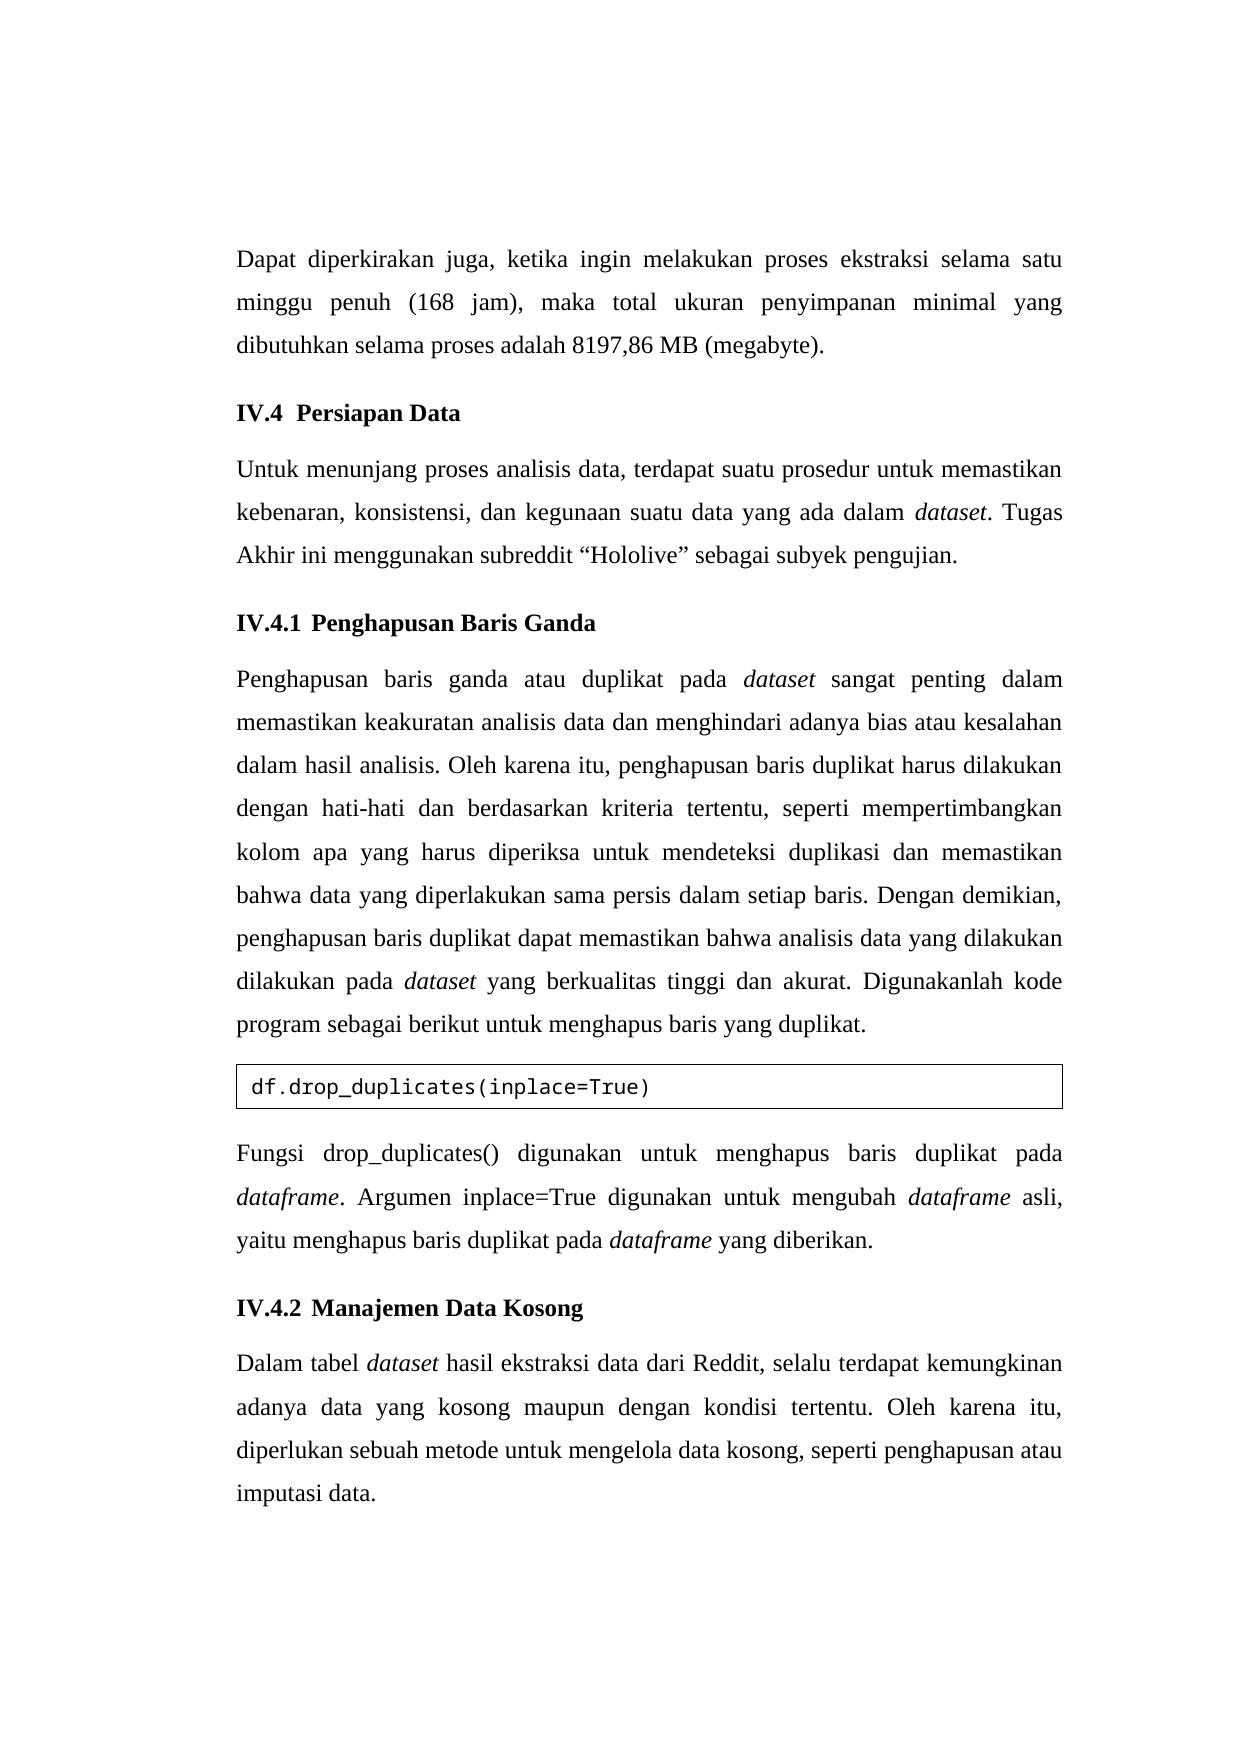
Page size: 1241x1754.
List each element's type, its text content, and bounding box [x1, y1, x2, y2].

text Dapat diperkirakan juga, ketika ingin melakukan proses ekstraksi selama satu minggu penuh (168 jam), maka total ukuran penyimpanan minimal yang dibutuhkan selama proses adalah 8197,86 MB (megabyte). [236, 244, 1063, 359]
text Untuk menunjang proses analisis data, terdapat suatu prosedur untuk memastikan kebenaran, konsistensi, dan kegunaan suatu data yang ada dalam dataset. Tugas Akhir ini menggunakan subreddit “Hololive” sebagai subyek pengujian. [236, 454, 1063, 569]
subtitle Penghapusan Baris Ganda [236, 608, 1063, 637]
text Penghapusan baris ganda atau duplikat pada dataset sangat penting dalam memastikan keakuratan analisis data dan menghindari adanya bias atau kesalahan dalam hasil analisis. Oleh karena itu, penghapusan baris duplikat harus dilakukan dengan hati-hati dan berdasarkan kriteria tertentu, seperti mempertimbangkan kolom apa yang harus diperiksa untuk mendeteksi duplikasi dan memastikan bahwa data yang diperlakukan sama persis dalam setiap baris. Dengan demikian, penghapusan baris duplikat dapat memastikan bahwa analisis data yang dilakukan dilakukan pada dataset yang berkualitas tinggi dan akurat. Digunakanlah kode program sebagai berikut untuk menghapus baris yang duplikat. [236, 664, 1063, 1038]
subtitle Manajemen Data Kosong [236, 1293, 1063, 1322]
text Dalam tabel dataset hasil ekstraksi data dari Reddit, selalu terdapat kemungkinan adanya data yang kosong maupun dengan kondisi tertentu. Oleh karena itu, diperlukan sebuah metode untuk mengelola data kosong, seperti penghapusan atau imputasi data. [236, 1348, 1063, 1507]
text Fungsi drop_duplicates() digunakan untuk menghapus baris duplikat pada dataframe. Argumen inplace=True digunakan untuk mengubah dataframe asli, yaitu menghapus baris duplikat pada dataframe yang diberikan. [236, 1138, 1063, 1253]
subtitle Persiapan Data [236, 398, 1063, 427]
